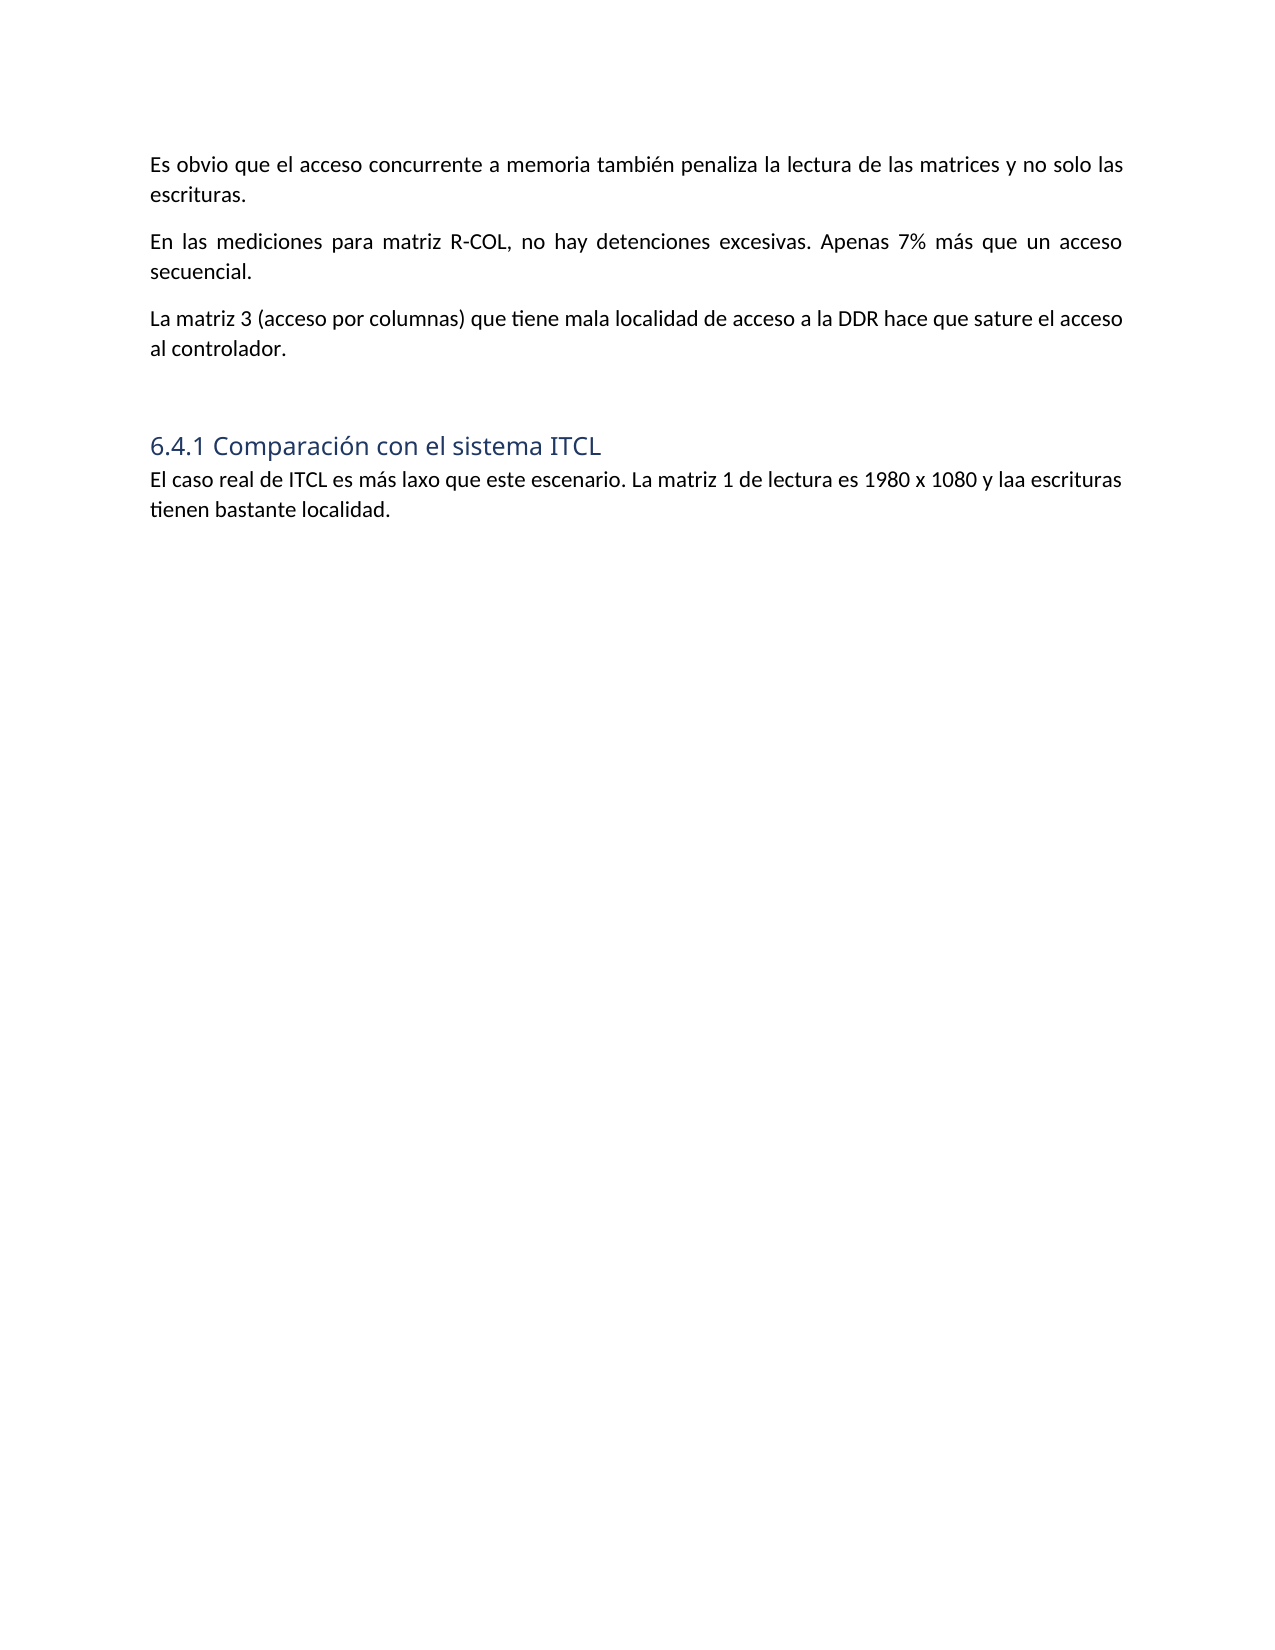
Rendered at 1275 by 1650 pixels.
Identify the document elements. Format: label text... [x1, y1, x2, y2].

text Es obvio que el acceso concurrente a memoria también penaliza la lectura de las matrices y no solo las escrituras. [150, 150, 1125, 208]
text La matriz 3 (acceso por columnas) que tiene mala localidad de acceso a la DDR hace que sature el acceso al controlador. [150, 304, 1125, 362]
text El caso real de ITCL es más laxo que este escenario. La matriz 1 de lectura es 1980 x 1080 y laa escrituras tienen bastante localidad. [150, 465, 1125, 523]
subtitle 6.4.1 Comparación con el sistema ITCL [150, 428, 1125, 462]
text En las mediciones para matriz R-COL, no hay detenciones excesivas. Apenas 7% más que un acceso secuencial. [150, 227, 1125, 285]
